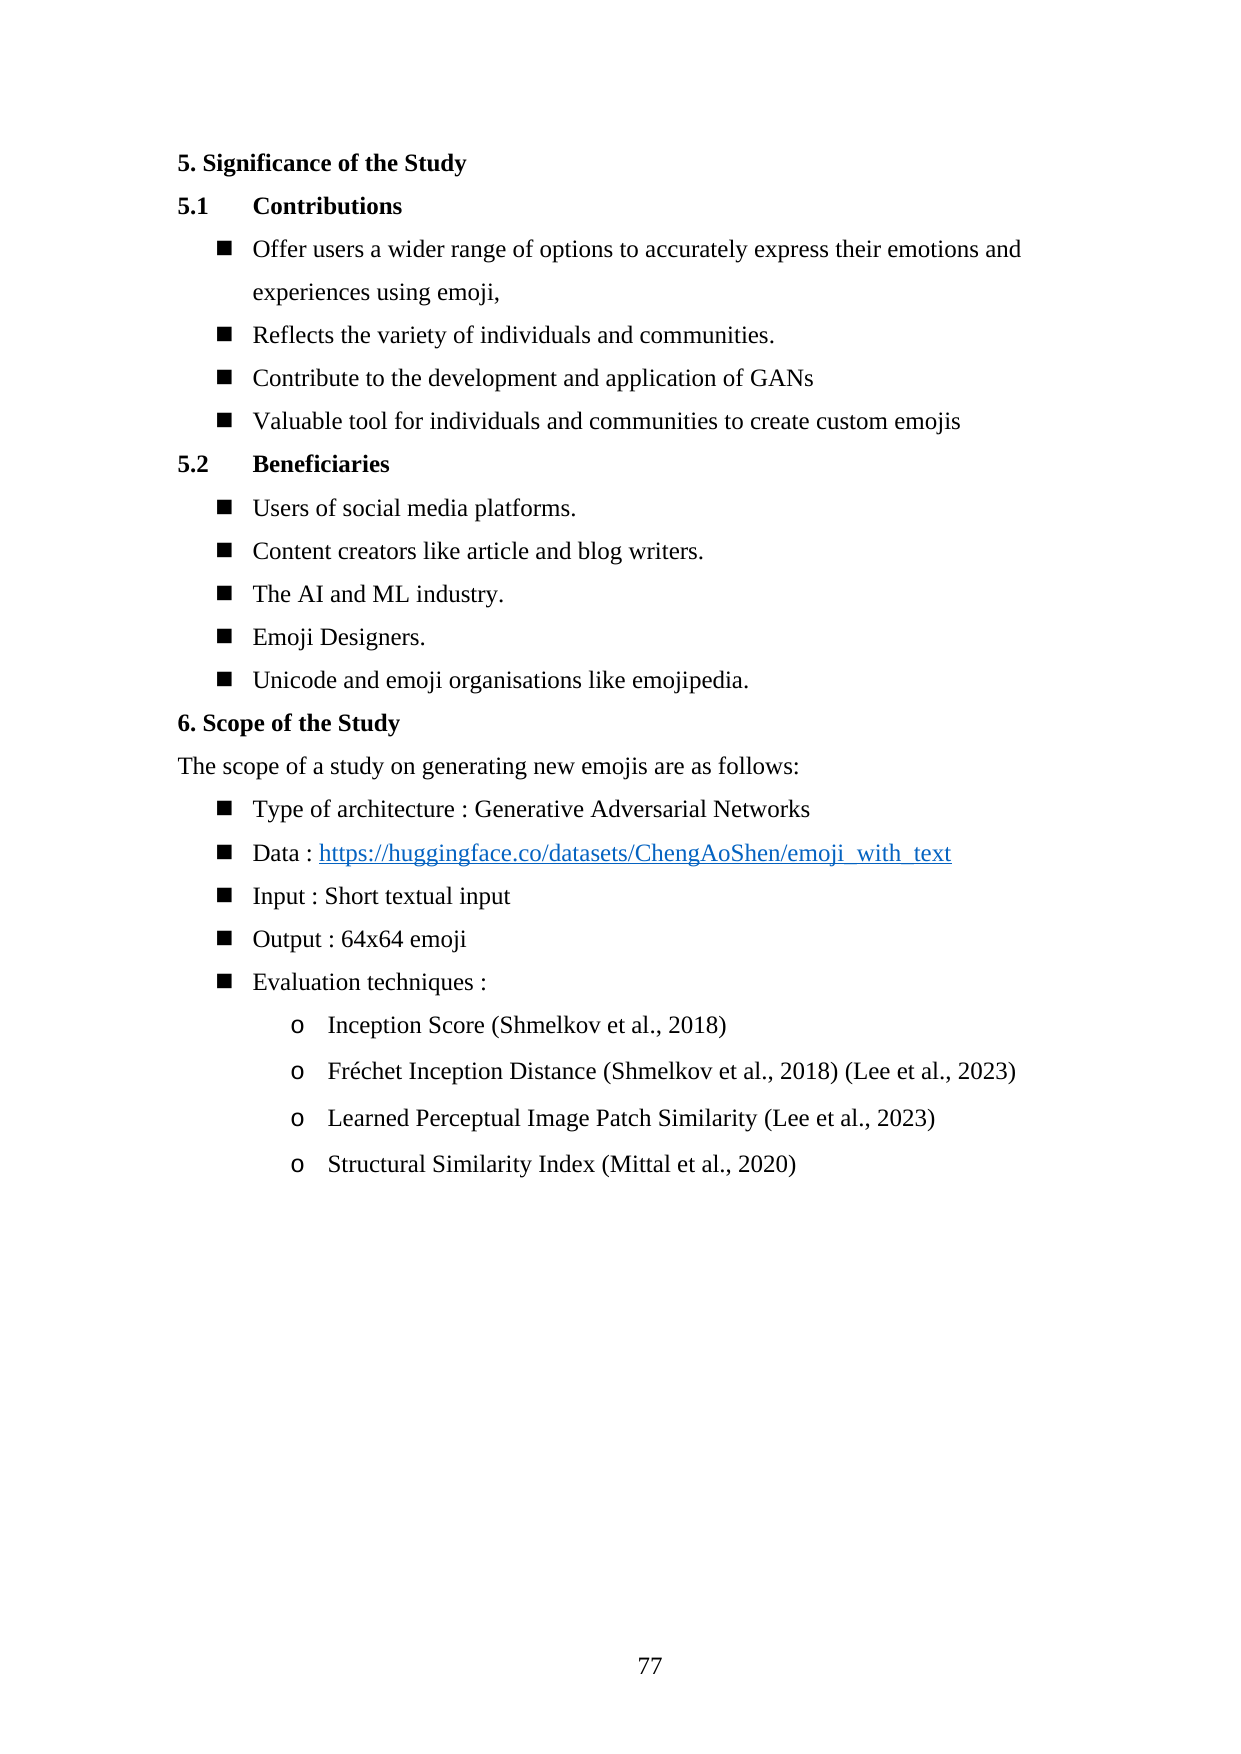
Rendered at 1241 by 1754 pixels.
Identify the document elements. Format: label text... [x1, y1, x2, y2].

text 5.2 Beneficiaries [177, 449, 1004, 478]
list Learned Perceptual Image Patch Similarity [290, 1103, 1122, 1133]
list Emoji Designers. [215, 622, 1122, 651]
list Content creators like article and blog writers. [215, 536, 1122, 564]
list Fréchet Inception Distance [290, 1056, 1122, 1087]
text 6. Scope of the Study [177, 708, 1004, 737]
list Type of architecture : Generative Adversarial Networks [215, 794, 1122, 823]
list Input : Short textual input [215, 881, 1122, 909]
list Evaluation techniques : [215, 967, 1122, 996]
list Reflects the variety of individuals and communities. [215, 320, 1122, 349]
list Structural Similarity Index [290, 1149, 1122, 1180]
list Offer users a wider range of options to accurately express their emotions and experiences using emoji, [215, 234, 1122, 306]
list Users of social media platforms. [215, 493, 1122, 521]
list Data : https://huggingface.co/datasets/ChengAoShen/emoji_with_text [215, 838, 1122, 866]
list Output : 64x64 emoji [215, 924, 1122, 953]
text 5.1 Contributions [177, 191, 1004, 219]
list Inception Score [290, 1010, 1122, 1041]
list Valuable tool for individuals and communities to create custom emojis [215, 406, 1122, 435]
list Unicode and emoji organisations like emojipedia. [215, 665, 1122, 694]
list Contribute to the development and application of GANs [215, 363, 1122, 392]
text 5. Significance of the Study [177, 148, 1004, 176]
text The scope of a study on generating new emojis are as follows: [177, 751, 1122, 780]
list The AI and ML industry. [215, 579, 1122, 608]
